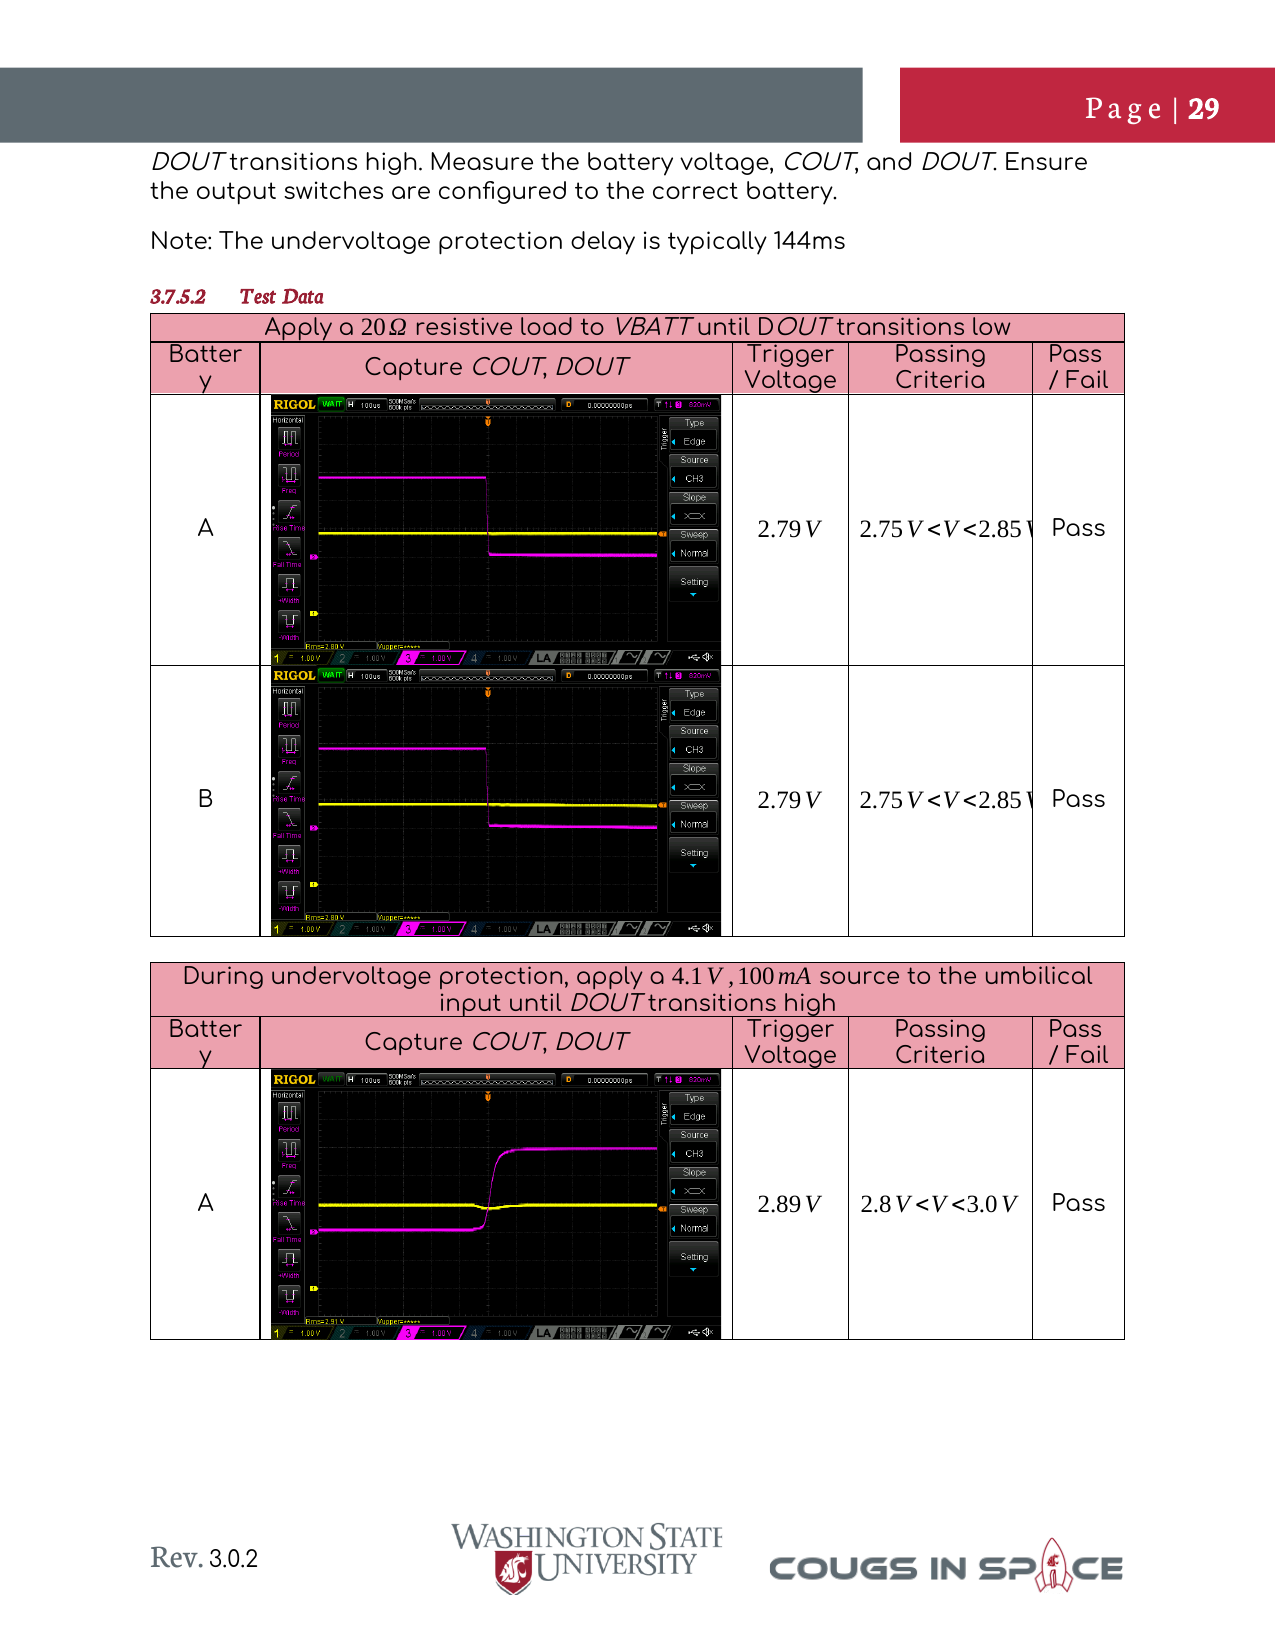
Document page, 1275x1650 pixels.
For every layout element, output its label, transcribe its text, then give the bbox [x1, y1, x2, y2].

table_cell A [151, 395, 259, 664]
table_cell [261, 1069, 271, 1339]
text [150, 150, 1125, 205]
picture [450, 1522, 723, 1595]
table_cell [849, 666, 1032, 936]
table_cell [261, 666, 271, 936]
table_header Apply a resistive load to VBATT until DOUT transitions low [151, 314, 1124, 341]
table_cell [261, 395, 271, 664]
table_cell [722, 666, 732, 936]
table_cell Pass / Fail [1033, 1017, 1124, 1068]
table_cell Pass [1033, 1069, 1124, 1339]
table_cell [733, 1069, 848, 1339]
picture [271, 1069, 722, 1340]
table_cell Pass [1033, 666, 1124, 936]
table_header During undervoltage protection, apply a source to the umbilical input until DOUT transitions high [151, 963, 1124, 1016]
table_cell Pass [1033, 395, 1124, 664]
table_cell Trigger Voltage [733, 1017, 848, 1068]
table_cell [733, 395, 848, 664]
subtitle Test Data [150, 279, 1125, 308]
table_cell [733, 666, 848, 936]
table_cell Passing Criteria [849, 1017, 1032, 1068]
table_cell Battery [151, 343, 259, 393]
table_cell A [151, 1069, 259, 1339]
table_cell Passing Criteria [849, 343, 1032, 393]
table_cell Capture COUT, DOUT [261, 1017, 732, 1068]
text Note: The undervoltage protection delay is typically 144ms [150, 229, 1125, 255]
table_cell [849, 1069, 1032, 1339]
table_cell [849, 395, 1032, 664]
table_cell Battery [151, 1017, 259, 1068]
picture [769, 1537, 1123, 1594]
table_cell B [151, 666, 259, 936]
table_cell Pass / Fail [1033, 343, 1124, 393]
picture [271, 394, 722, 936]
table_cell [722, 395, 732, 664]
table_cell Trigger Voltage [733, 343, 848, 393]
table_cell Capture COUT, DOUT [261, 343, 732, 393]
table_cell [722, 1069, 732, 1339]
